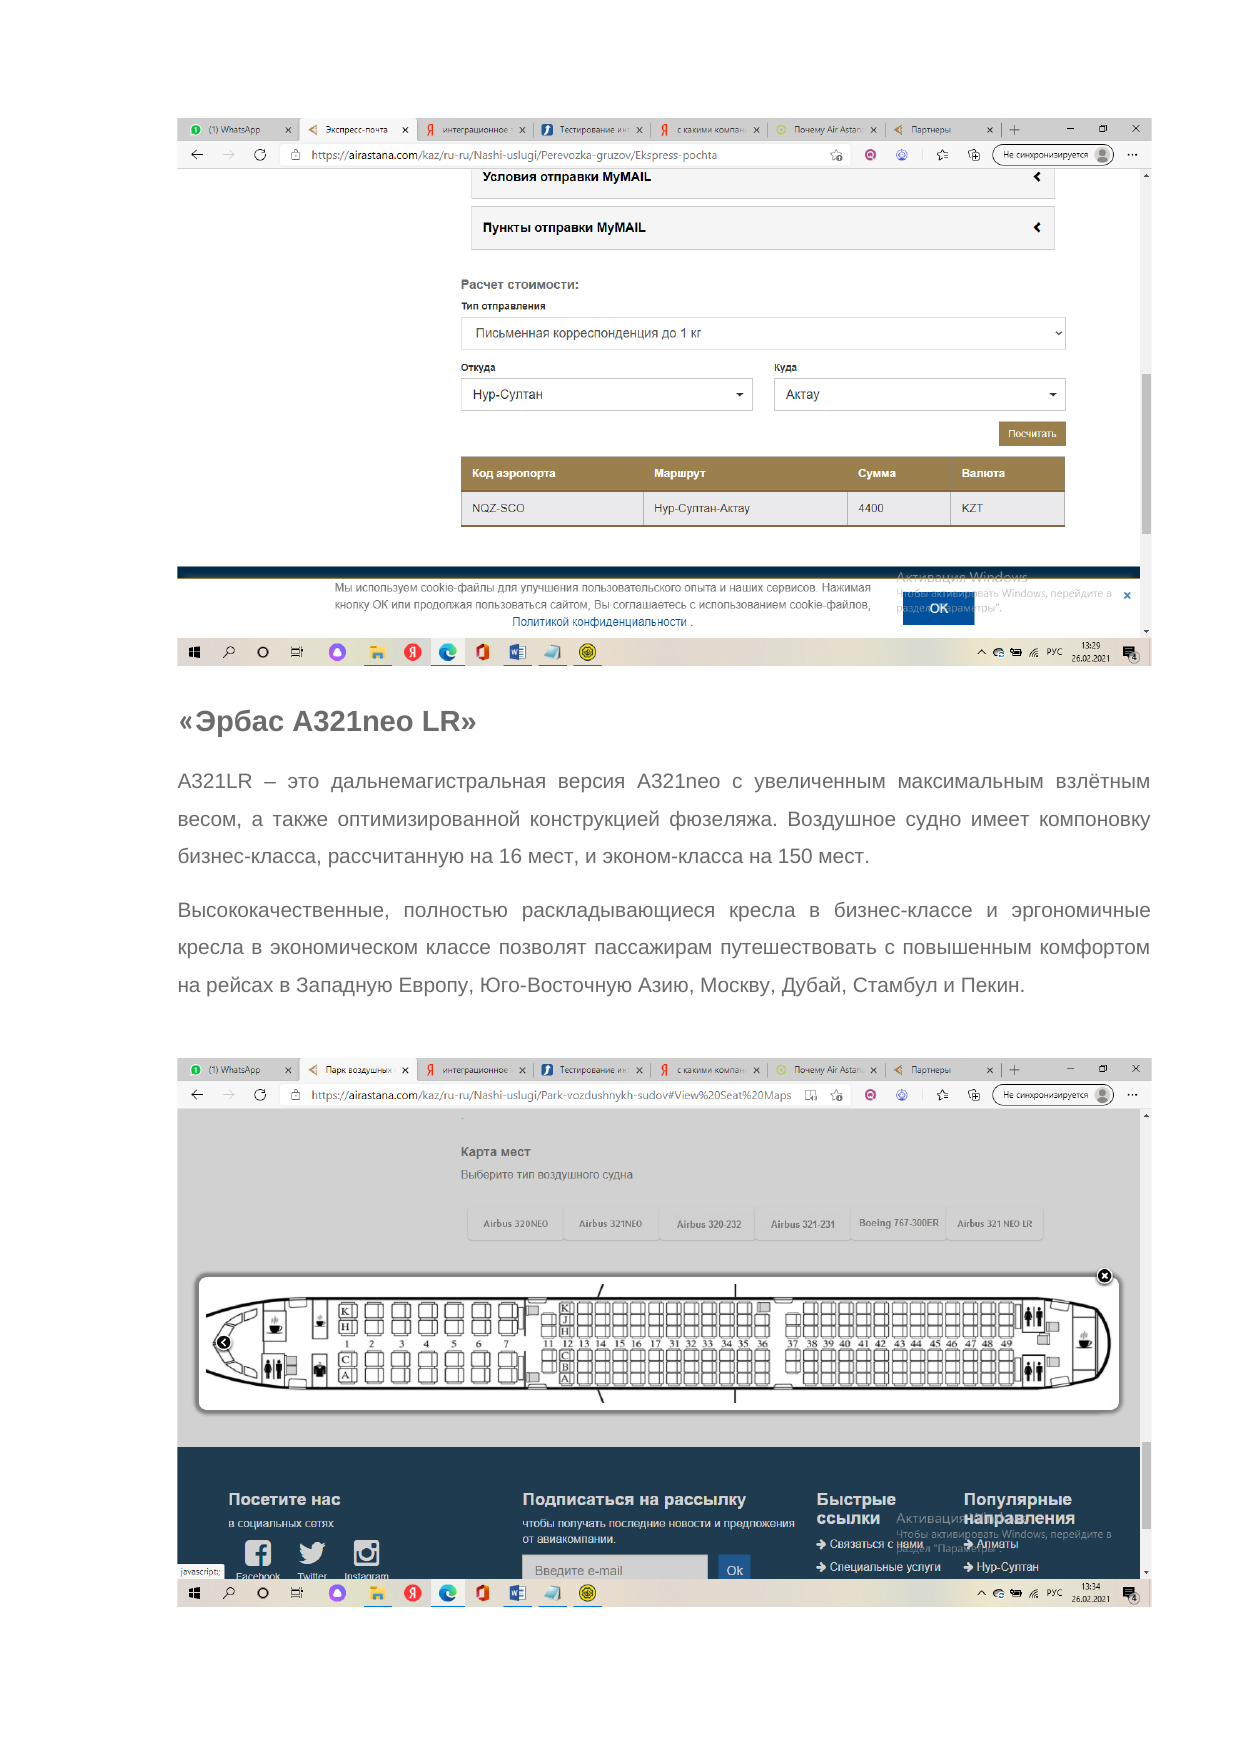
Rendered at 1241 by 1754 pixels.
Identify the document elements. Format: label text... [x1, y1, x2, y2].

text А321LR – это дальнемагистральная версия A321neo с увеличенным максимальным взлётным весом, а также оптимизированной конструкцией фюзеляжа. Воздушное судно имеет компоновку бизнес-класса, рассчитанную на 16 мест, и эконом-класса на 150 мест. [177, 756, 1152, 868]
picture [177, 1058, 1152, 1607]
text Высококачественные, полностью раскладывающиеся кресла в бизнес-классе и эргономичные кресла в экономическом классе позволят пассажирам путешествовать с повышенным комфортом на рейсах в Западную Европу, Юго-Восточную Азию, Москву, Дубай, Стамбул и Пекин. [177, 884, 1152, 996]
subtitle «Эрбас A321neo LR» [177, 699, 1152, 740]
picture [177, 118, 1152, 666]
